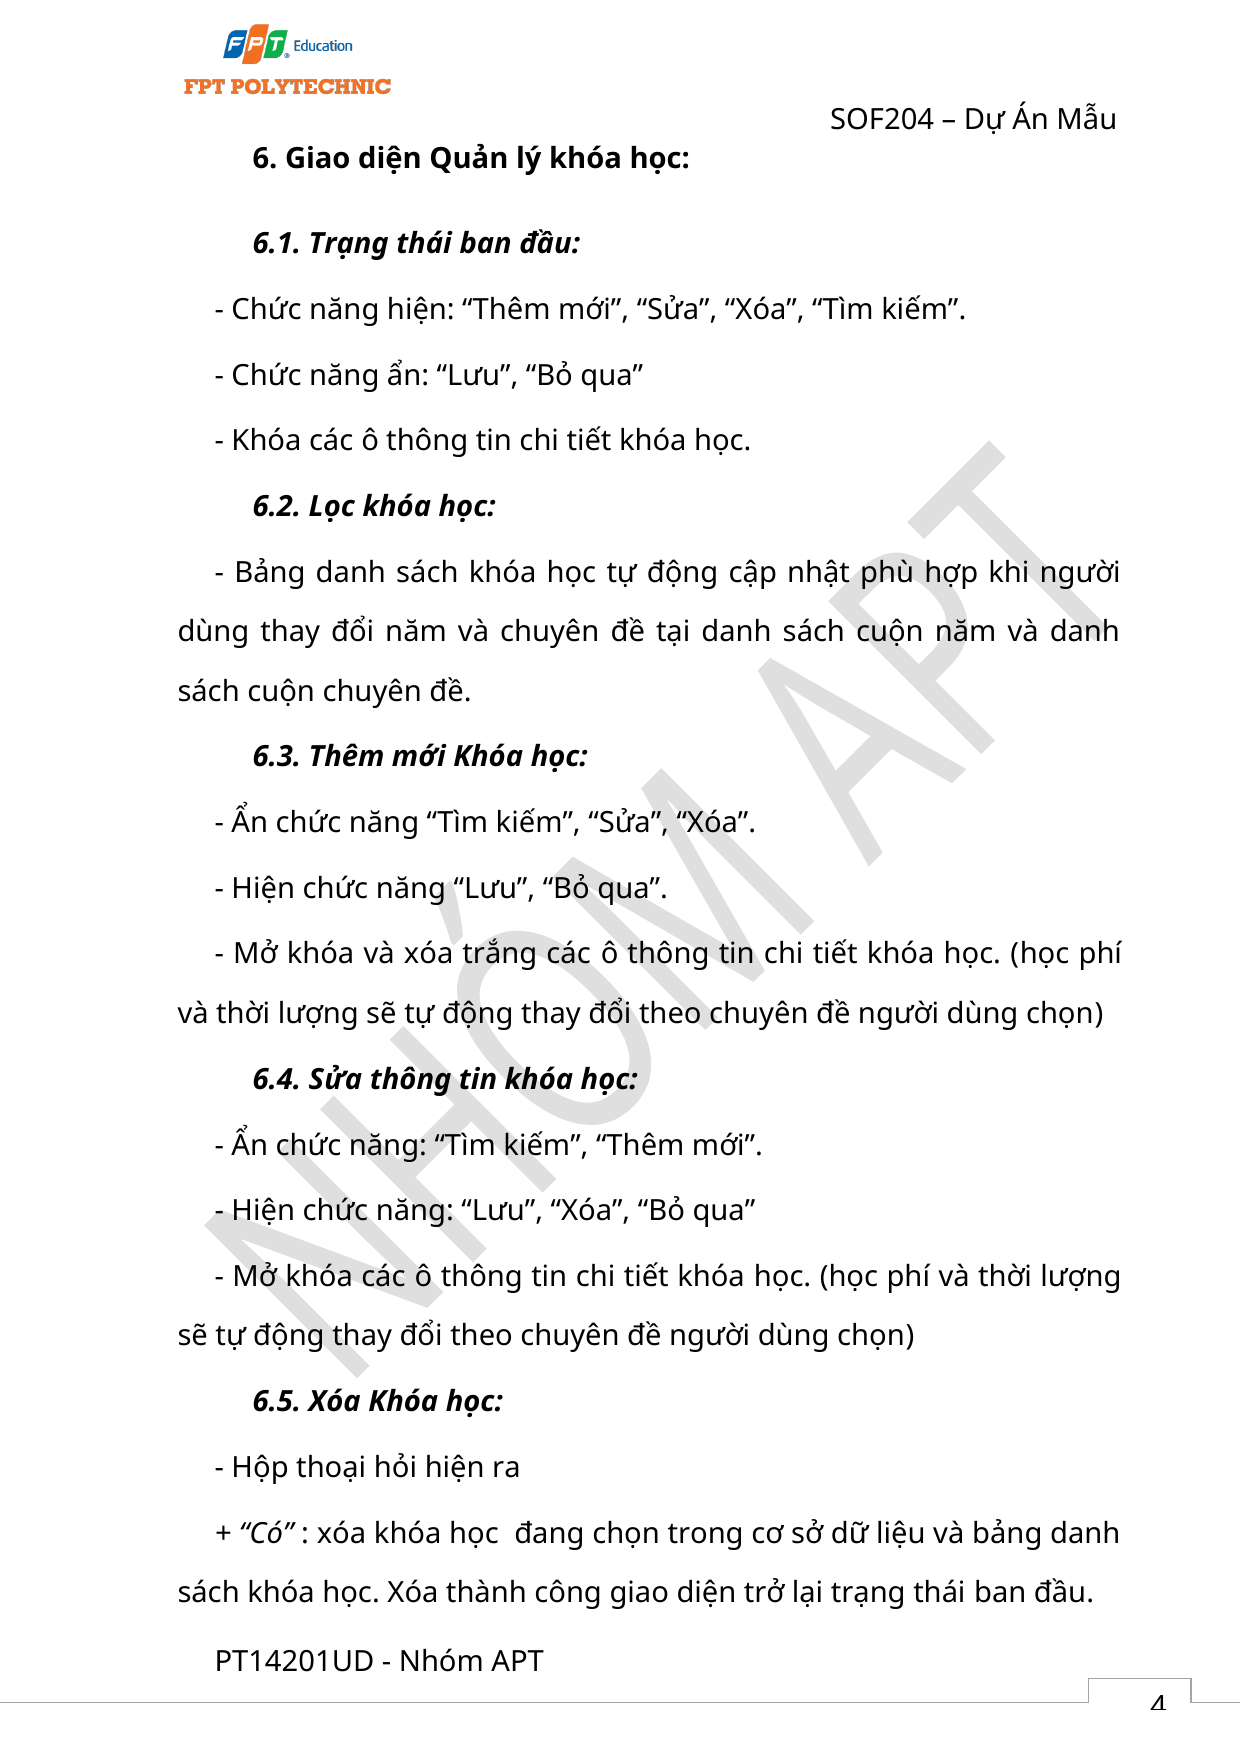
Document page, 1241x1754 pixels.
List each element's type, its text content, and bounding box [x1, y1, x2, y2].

text - Ẩn chức năng: “Tìm kiếm”, “Thêm mới”. [177, 1124, 1122, 1163]
picture [177, 17, 398, 101]
text - Hộp thoại hỏi hiện ra [177, 1446, 1122, 1486]
text - Mở khóa các ô thông tin chi tiết khóa học. (học phí và thời lượng sẽ tự động thay đổi theo chuyên đề người dùng chọn) [177, 1255, 1122, 1354]
text - Mở khóa và xóa trắng các ô thông tin chi tiết khóa học. (học phí và thời lượng sẽ tự động thay đổi theo chuyên đề người dùng chọn) [177, 933, 1122, 1032]
text - Hiện chức năng “Lưu”, “Bỏ qua”. [177, 867, 1122, 907]
text - Chức năng ẩn: “Lưu”, “Bỏ qua” [177, 354, 1122, 393]
text - Hiện chức năng: “Lưu”, “Xóa”, “Bỏ qua” [177, 1189, 1122, 1229]
subtitle 6.4. Sửa thông tin khóa học: [177, 1058, 1122, 1098]
text + “Có” : xóa khóa học đang chọn trong cơ sở dữ liệu và bảng danh sách khóa học. Xóa thành công giao diện trở lại trạng thái ban đầu. [177, 1512, 1122, 1611]
text - Bảng danh sách khóa học tự động cập nhật phù hợp khi người dùng thay đổi năm và chuyên đề tại danh sách cuộn năm và danh sách cuộn chuyên đề. [177, 551, 1122, 709]
text - Khóa các ô thông tin chi tiết khóa học. [177, 419, 1122, 459]
subtitle 6.2. Lọc khóa học: [177, 485, 1122, 525]
subtitle 6.1. Trạng thái ban đầu: [177, 222, 1122, 262]
subtitle 6.3. Thêm mới Khóa học: [177, 736, 1122, 775]
text - Ẩn chức năng “Tìm kiếm”, “Sửa”, “Xóa”. [177, 801, 1122, 841]
text - Chức năng hiện: “Thêm mới”, “Sửa”, “Xóa”, “Tìm kiếm”. [177, 288, 1122, 328]
subtitle 6.5. Xóa Khóa học: [177, 1380, 1122, 1420]
subtitle 6. Giao diện Quản lý khóa học: [177, 138, 1122, 177]
